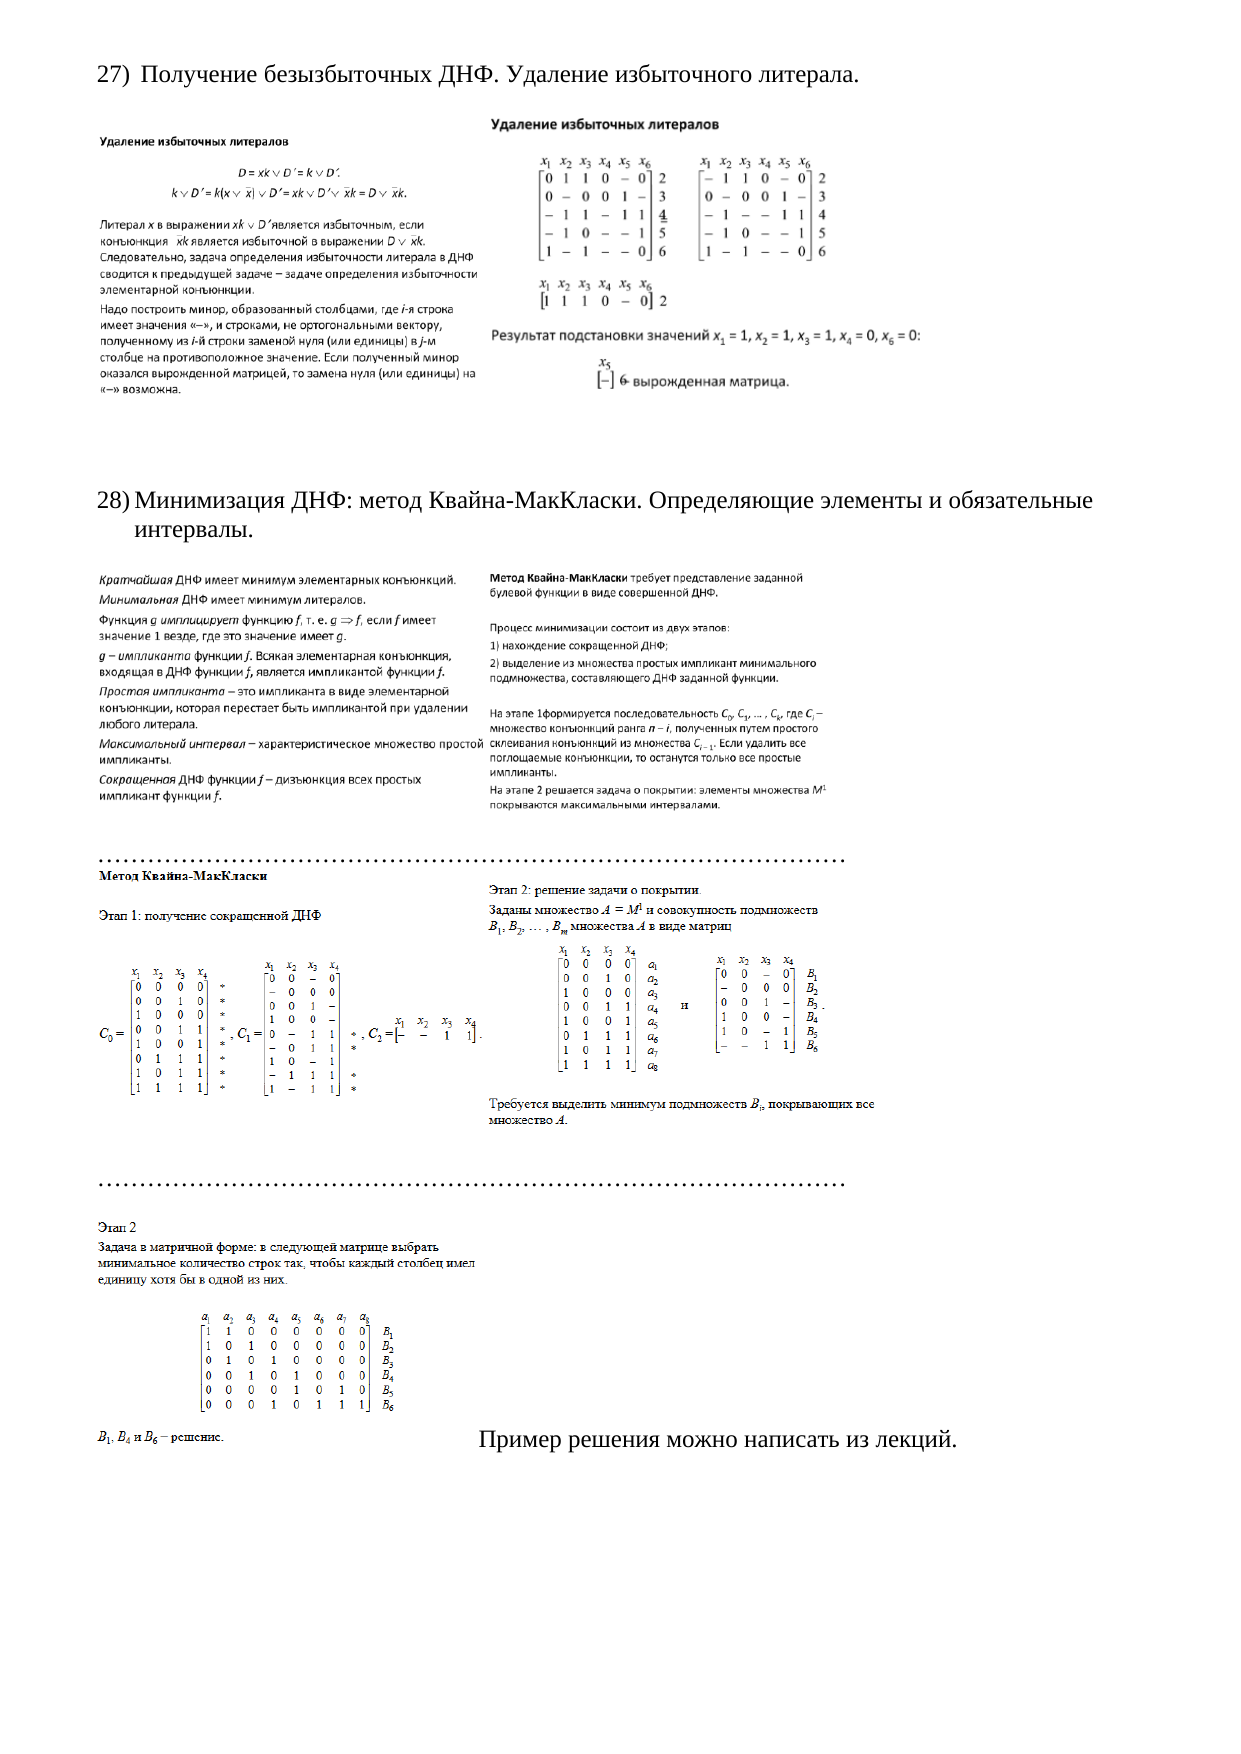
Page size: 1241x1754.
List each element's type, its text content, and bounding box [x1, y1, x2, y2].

picture [96, 1221, 479, 1448]
picture [96, 868, 879, 1134]
picture [96, 571, 828, 811]
list Минимизация ДНФ: метод Квайна-МакКласки. Определяющие элементы и обязательные интервалы. [97, 485, 1181, 543]
picture [96, 117, 927, 399]
text ……………………………………………………………………………… [97, 1163, 1181, 1192]
list Получение безызбыточных ДНФ. Удаление избыточного литерала. [97, 59, 1181, 88]
